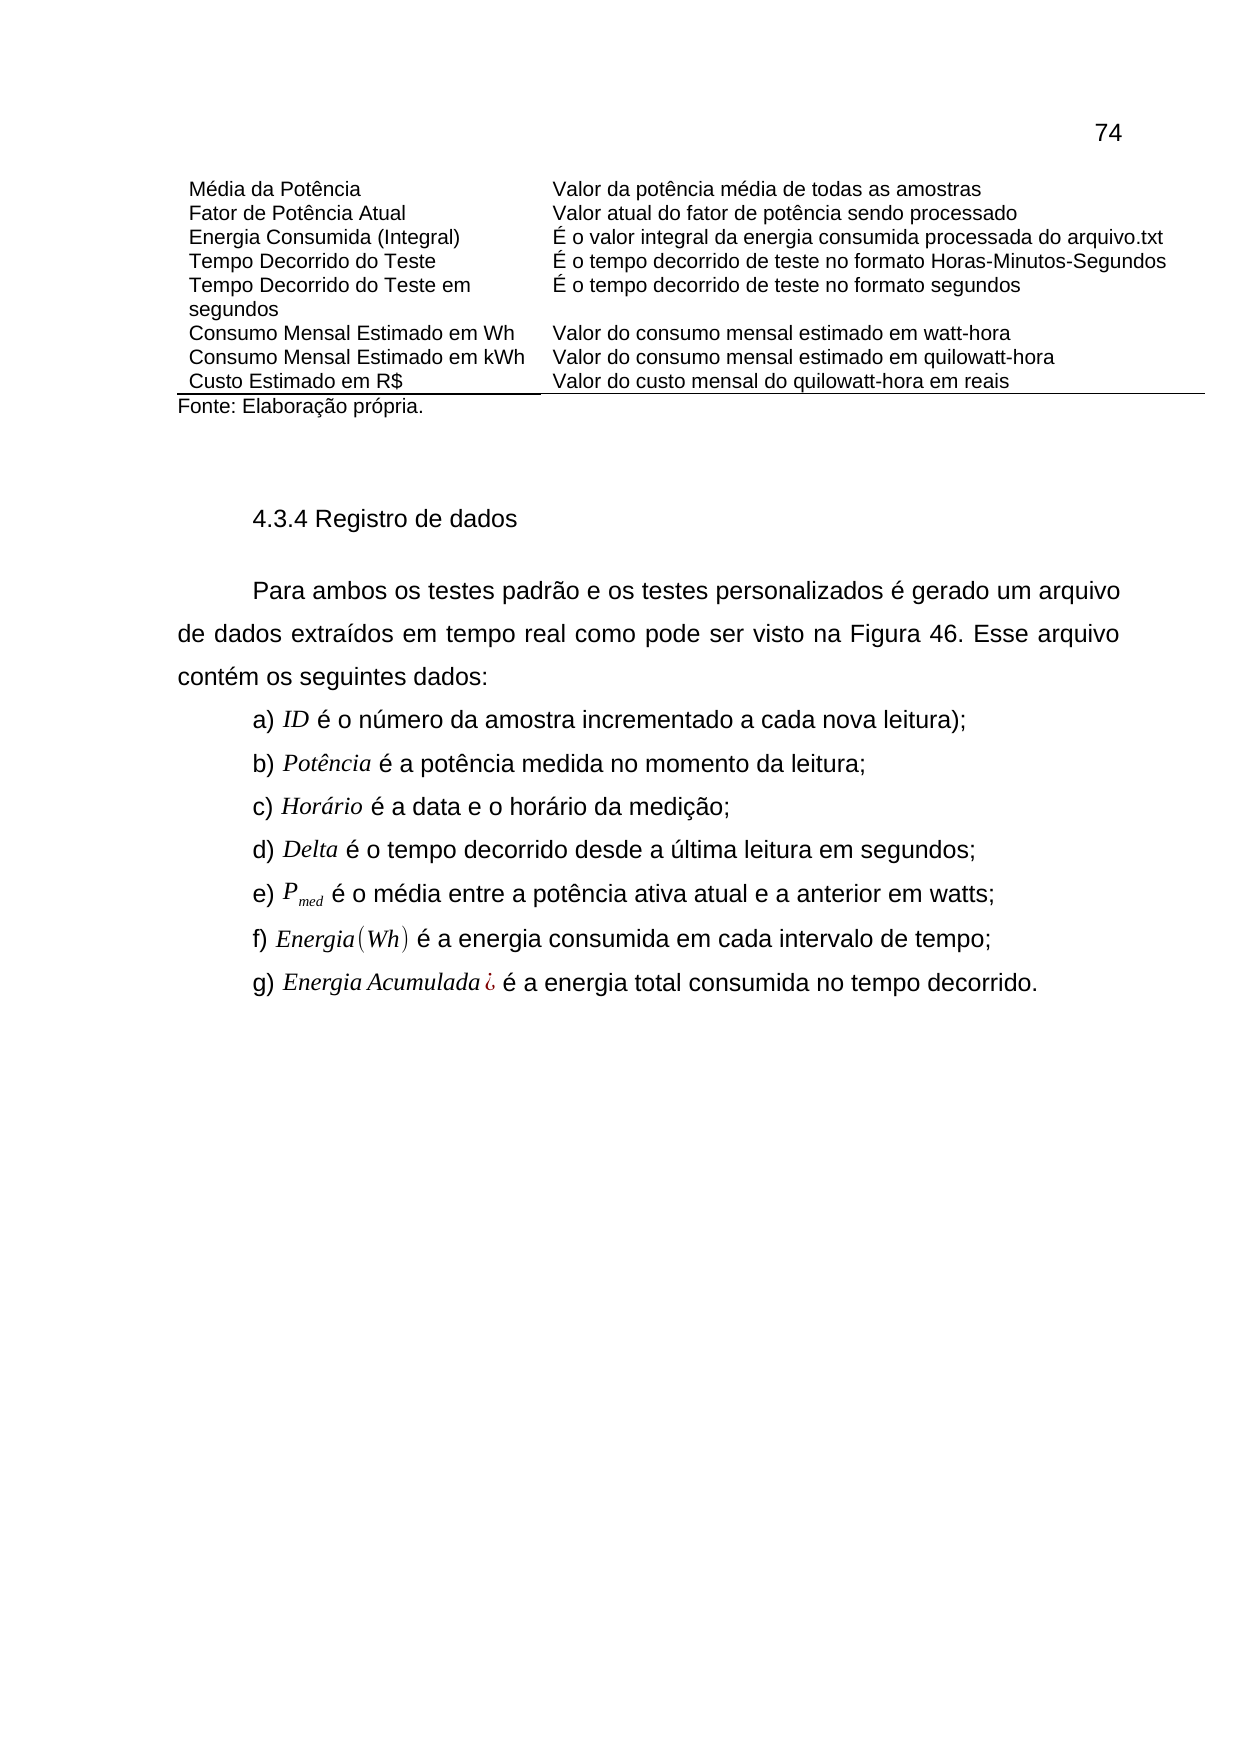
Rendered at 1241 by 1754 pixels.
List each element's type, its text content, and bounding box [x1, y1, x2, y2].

text b) é a potência medida no momento da leitura; [252, 749, 1122, 777]
text f) é a energia consumida em cada intervalo de tempo; [252, 924, 1122, 954]
text c) é a data e o horário da medição; [252, 792, 1122, 821]
text g) é a energia total consumida no tempo decorrido. [177, 968, 1122, 997]
text d) é o tempo decorrido desde a última leitura em segundos; [252, 835, 1122, 864]
text Para ambos os testes padrão e os testes personalizados é gerado um arquivo de dados extraídos em tempo real como pode ser visto na Figura 46. Esse arquivo contém os seguintes dados: [177, 576, 1122, 691]
subtitle 4.3.4 Registro de dados [252, 504, 1122, 533]
text Fonte: Elaboração própria. [177, 394, 1122, 418]
text e) é o média entre a potência ativa atual e a anterior em watts; [252, 878, 1122, 909]
text a) é o número da amostra incrementado a cada nova leitura); [252, 706, 1122, 734]
